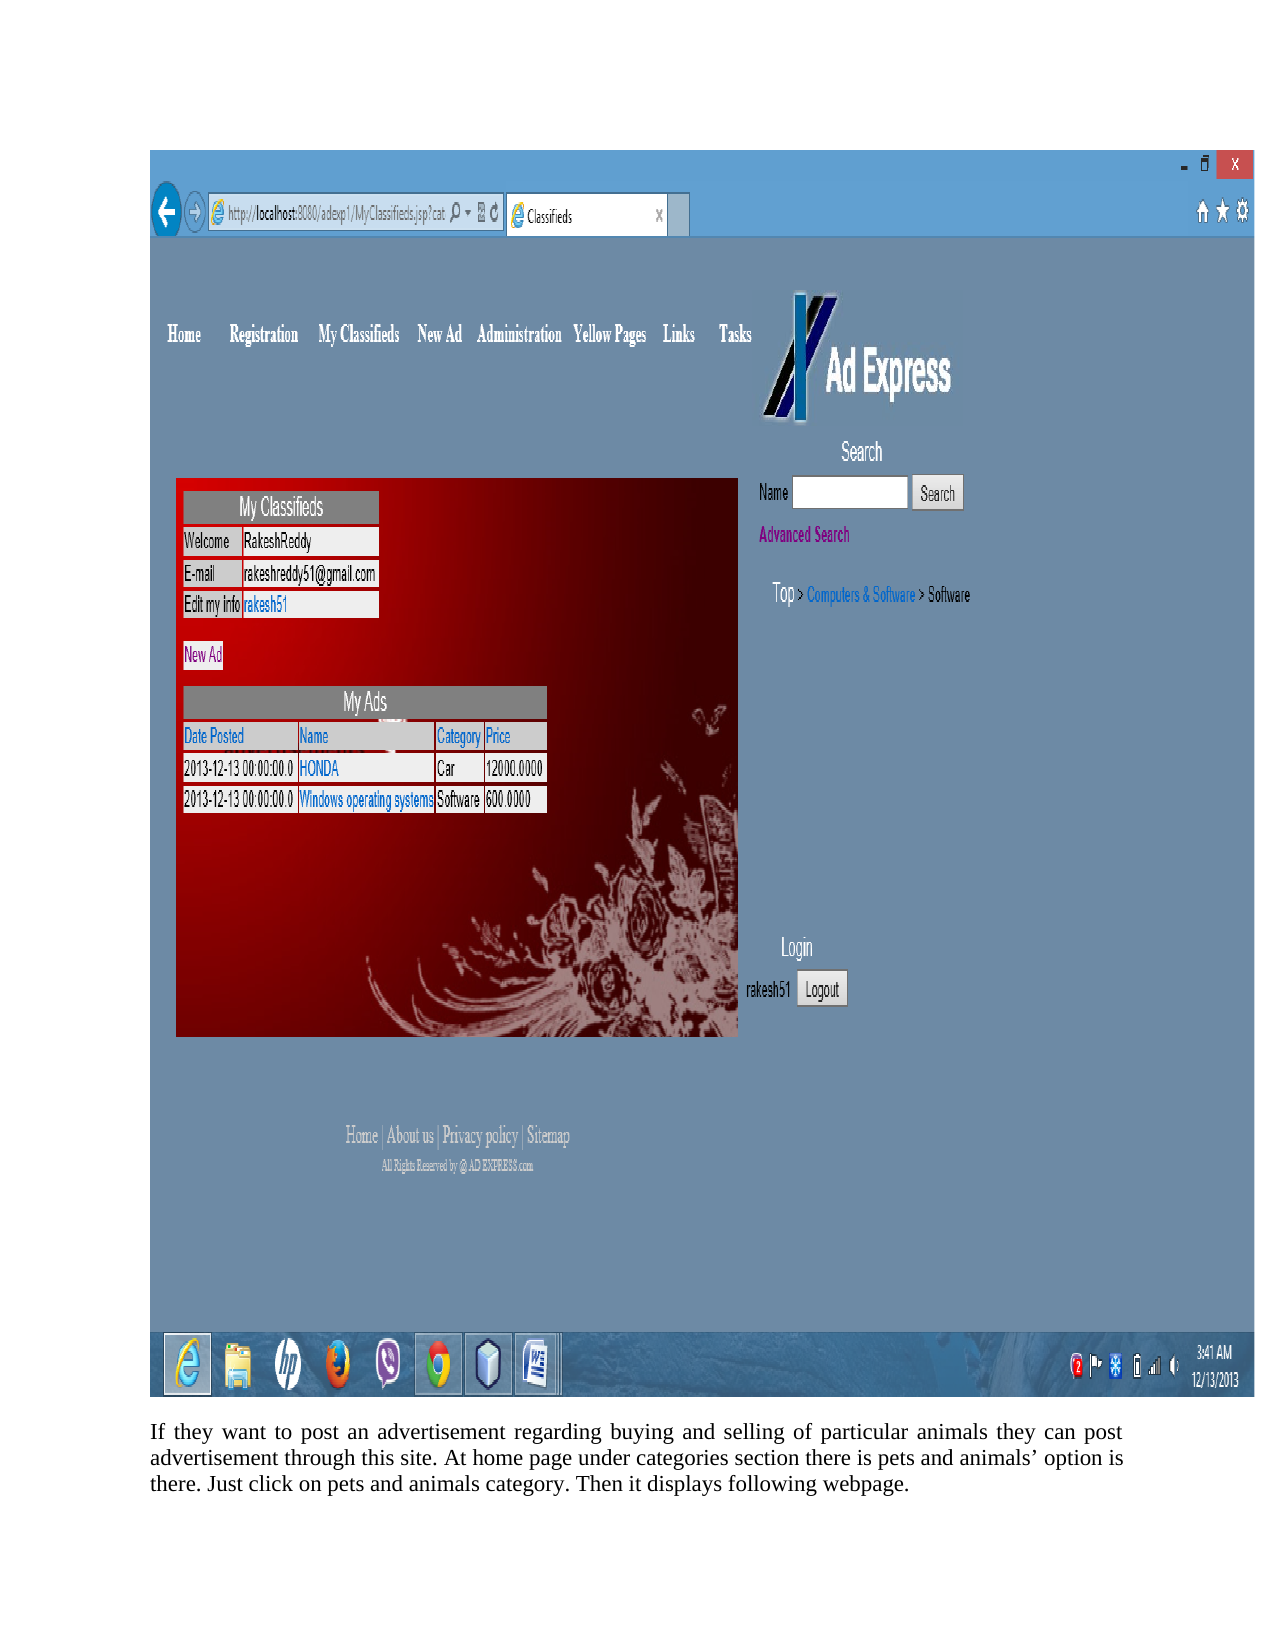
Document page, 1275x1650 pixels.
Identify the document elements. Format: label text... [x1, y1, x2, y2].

text If they want to post an advertisement regarding buying and selling of particular animals they can post advertisement through this site. At home page under categories section there is pets and animals’ option is there. Just click on pets and animals category. Then it displays following webpage. [150, 1418, 1125, 1497]
picture [150, 150, 1255, 1397]
